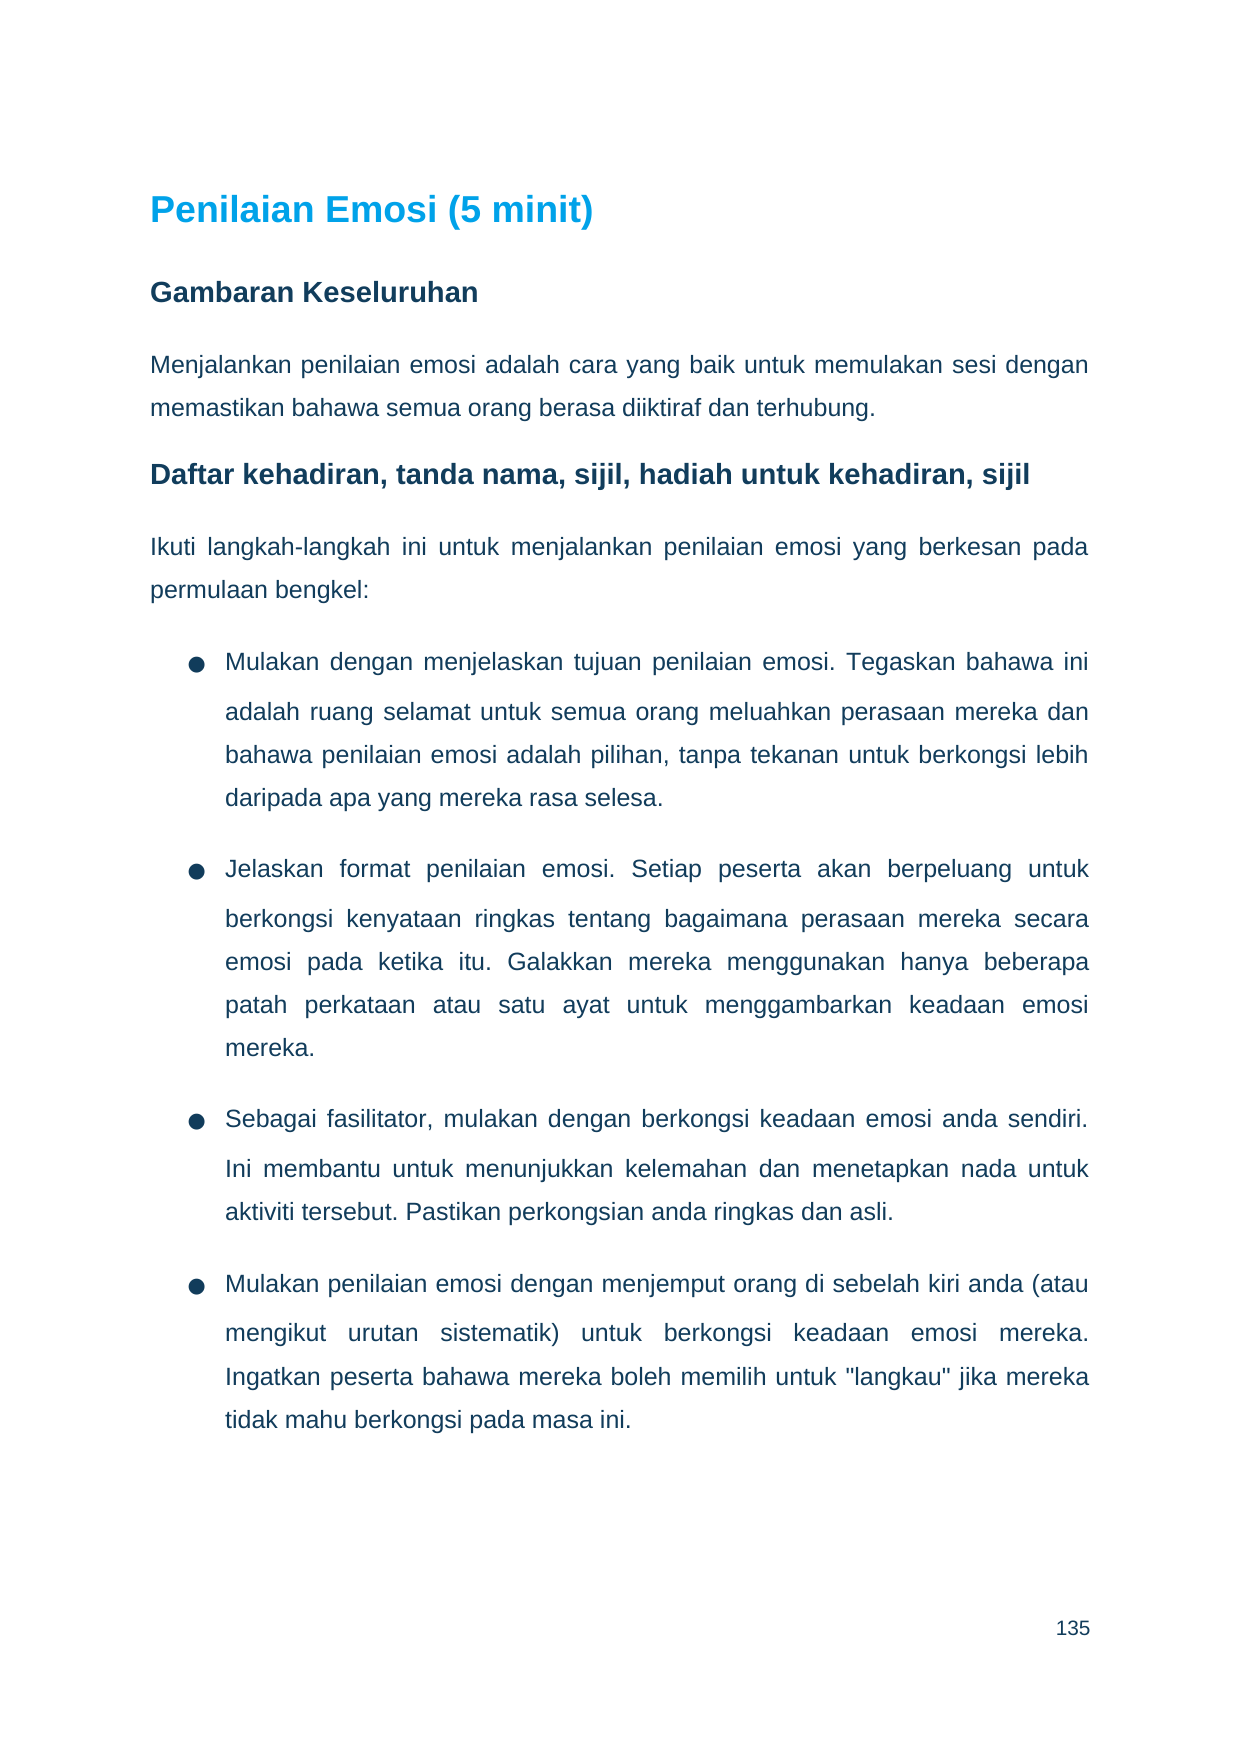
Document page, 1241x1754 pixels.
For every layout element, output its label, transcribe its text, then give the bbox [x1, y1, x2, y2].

list Mulakan penilaian emosi dengan menjemput orang di sebelah kiri anda (atau mengikut urutan sistematik) untuk berkongsi keadaan emosi mereka. Ingatkan peserta bahawa mereka boleh memilih untuk "langkau" jika mereka tidak mahu berkongsi pada masa ini. [187, 1261, 1090, 1433]
text Menjalankan penilaian emosi adalah cara yang baik untuk memulakan sesi dengan memastikan bahawa semua orang berasa diiktiraf dan terhubung. [150, 350, 1090, 422]
subtitle Daftar kehadiran, tanda nama, sijil, hadiah untuk kehadiran, sijil [150, 457, 1090, 491]
subtitle Gambaran Keseluruhan [150, 274, 1090, 308]
text Ikuti langkah-langkah ini untuk menjalankan penilaian emosi yang berkesan pada permulaan bengkel: [150, 532, 1090, 604]
list Sebagai fasilitator, mulakan dengan berkongsi keadaan emosi anda sendiri. Ini membantu untuk menunjukkan kelemahan dan menetapkan nada untuk aktiviti tersebut. Pastikan perkongsian anda ringkas dan asli. [187, 1097, 1090, 1226]
list Mulakan dengan menjelaskan tujuan penilaian emosi. Tegaskan bahawa ini adalah ruang selamat untuk semua orang meluahkan perasaan mereka dan bahawa penilaian emosi adalah pilihan, tanpa tekanan untuk berkongsi lebih daripada apa yang mereka rasa selesa. [187, 639, 1090, 811]
subtitle Penilaian Emosi (5 minit) [150, 187, 1090, 231]
list Jelaskan format penilaian emosi. Setiap peserta akan berpeluang untuk berkongsi kenyataan ringkas tentang bagaimana perasaan mereka secara emosi pada ketika itu. Galakkan mereka menggunakan hanya beberapa patah perkataan atau satu ayat untuk menggambarkan keadaan emosi mereka. [187, 847, 1090, 1062]
